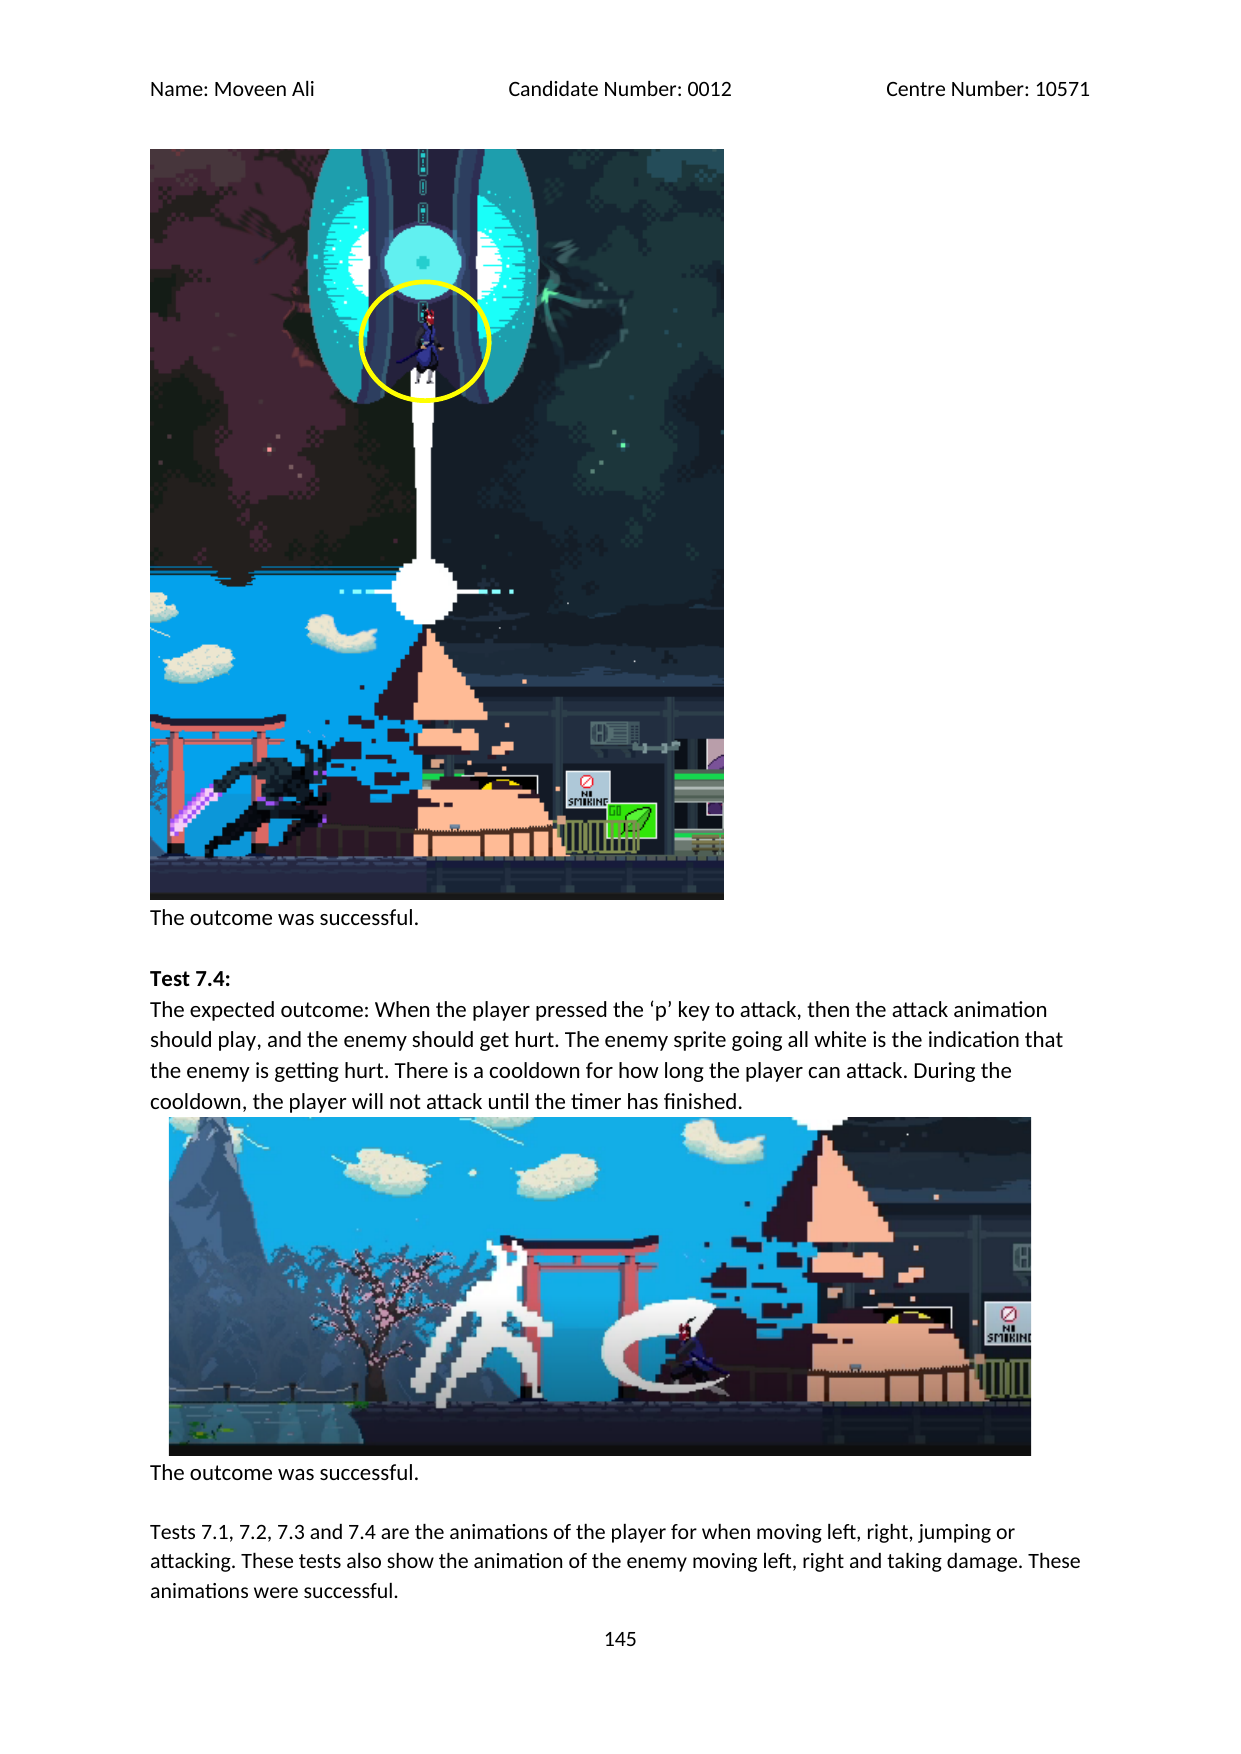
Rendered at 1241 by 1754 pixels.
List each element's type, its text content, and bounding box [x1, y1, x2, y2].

text The outcome was successful. [150, 903, 1090, 931]
text Tests 7.1, 7.2, 7.3 and 7.4 are the animations of the player for when moving left, right, jumping or attacking. These tests also show the animation of the enemy moving left, right and taking damage. These animations were successful. [150, 1518, 1090, 1603]
text The expected outcome: When the player pressed the ‘p’ key to attack, then the attack animation should play, and the enemy should get hurt. The enemy sprite going all white is the indication that the enemy is getting hurt. There is a cooldown for how long the player can attack. During the cooldown, the player will not attack until the timer has finished. [150, 995, 1090, 1115]
text The outcome was successful. [150, 1458, 1090, 1486]
text Test 7.4: [150, 964, 1090, 992]
